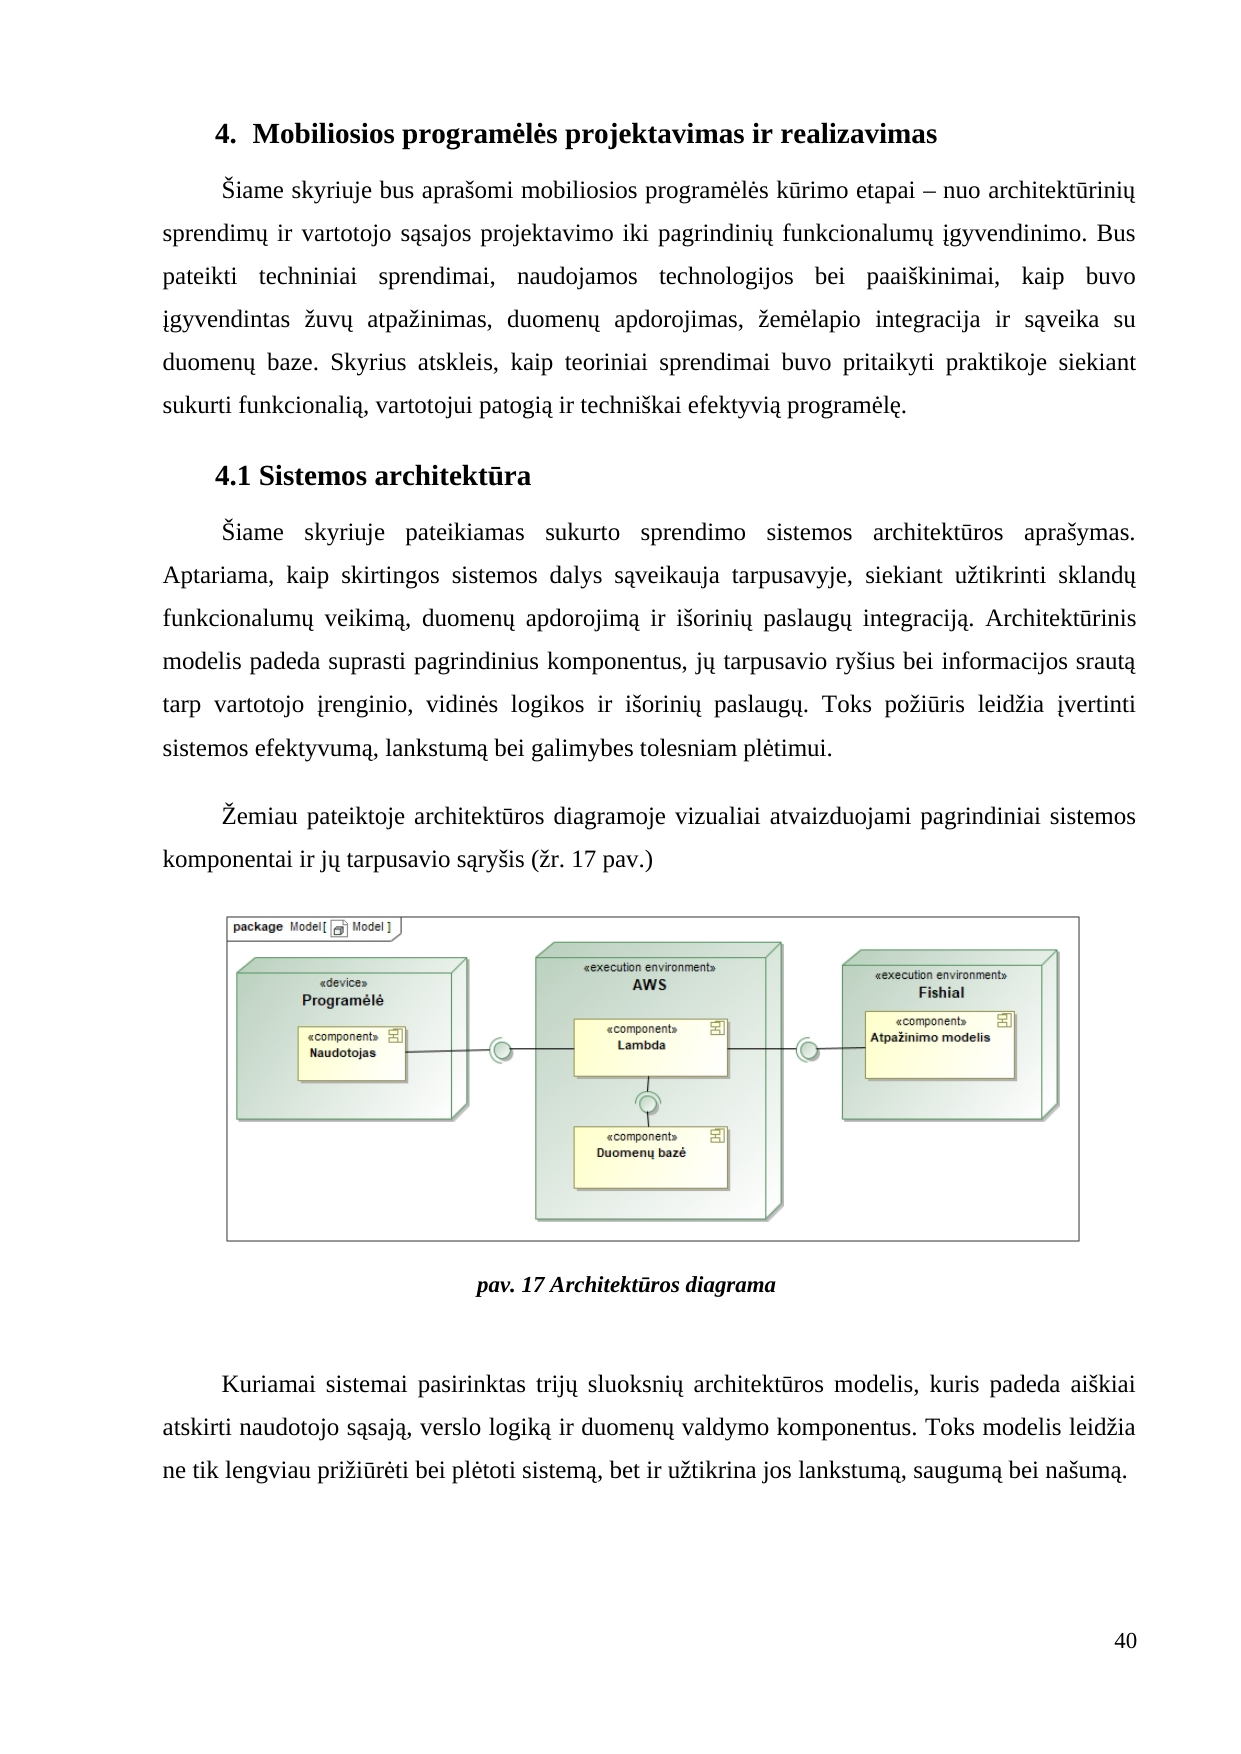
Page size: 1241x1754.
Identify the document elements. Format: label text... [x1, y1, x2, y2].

text Žemiau pateiktoje architektūros diagramoje vizualiai atvaizduojami pagrindiniai sistemos komponentai ir jų tarpusavio sąryšis (žr. 17 pav.) [162, 801, 1137, 873]
text Kuriamai sistemai pasirinktas trijų sluoksnių architektūros modelis, kuris padeda aiškiai atskirti naudotojo sąsają, verslo logiką ir duomenų valdymo komponentus. Toks modelis leidžia ne tik lengviau prižiūrėti bei plėtoti sistemą, bet ir užtikrina jos lankstumą, saugumą bei našumą. [162, 1369, 1137, 1484]
text pav. 17 Architektūros diagrama [118, 1271, 1137, 1297]
picture [221, 912, 1084, 1246]
subtitle Mobiliosios programėlės projektavimas ir realizavimas [215, 116, 1137, 150]
text Šiame skyriuje bus aprašomi mobiliosios programėlės kūrimo etapai – nuo architektūrinių sprendimų ir vartotojo sąsajos projektavimo iki pagrindinių funkcionalumų įgyvendinimo. Bus pateikti techniniai sprendimai, naudojamos technologijos bei paaiškinimai, kaip buvo įgyvendintas žuvų atpažinimas, duomenų apdorojimas, žemėlapio integracija ir sąveika su duomenų baze. Skyrius atskleis, kaip teoriniai sprendimai buvo pritaikyti praktikoje siekiant sukurti funkcionalią, vartotojui patogią ir techniškai efektyvią programėlę. [162, 175, 1137, 419]
subtitle Sistemos architektūra [215, 458, 1137, 492]
text Šiame skyriuje pateikiamas sukurto sprendimo sistemos architektūros aprašymas. Aptariama, kaip skirtingos sistemos dalys sąveikauja tarpusavyje, siekiant užtikrinti sklandų funkcionalumų veikimą, duomenų apdorojimą ir išorinių paslaugų integraciją. Architektūrinis modelis padeda suprasti pagrindinius komponentus, jų tarpusavio ryšius bei informacijos srautą tarp vartotojo įrenginio, vidinės logikos ir išorinių paslaugų. Toks požiūris leidžia įvertinti sistemos efektyvumą, lankstumą bei galimybes tolesniam plėtimui. [162, 517, 1137, 761]
